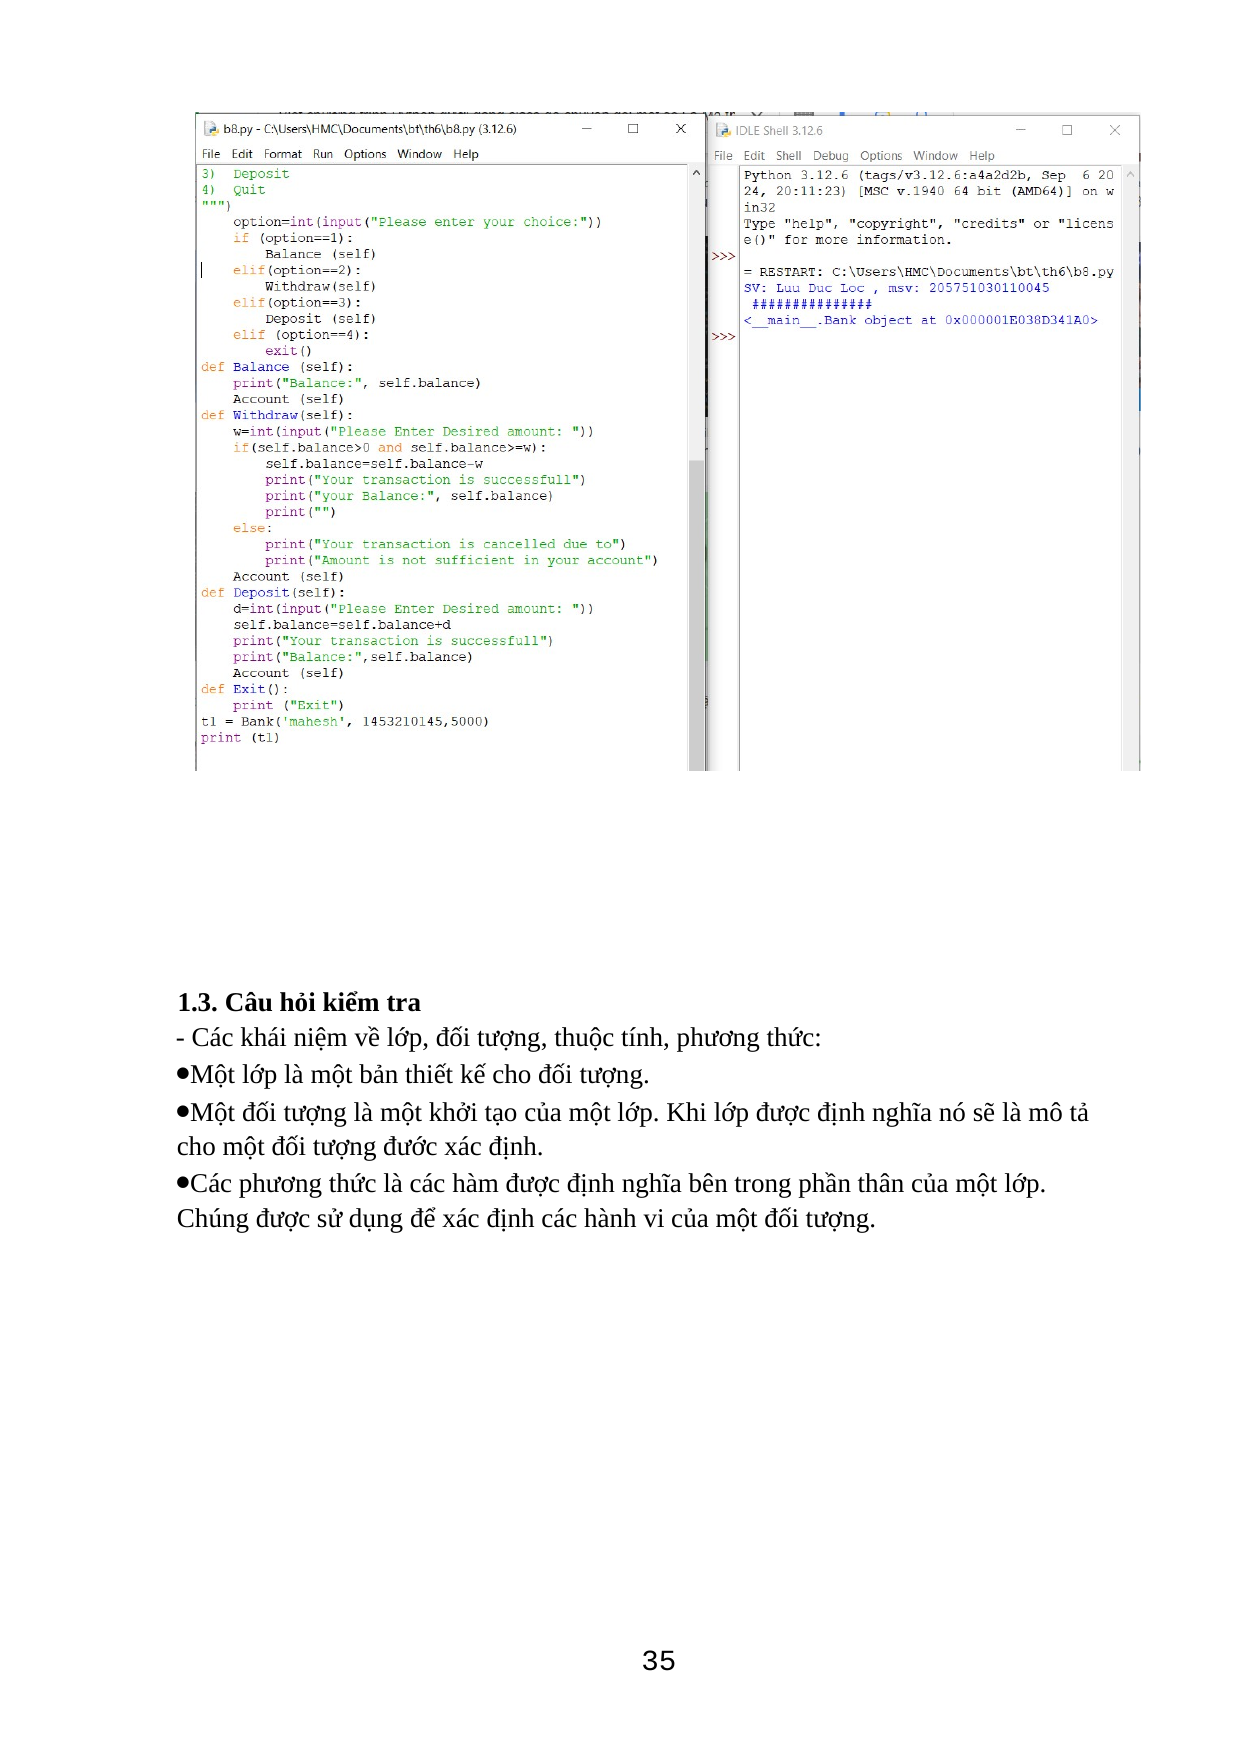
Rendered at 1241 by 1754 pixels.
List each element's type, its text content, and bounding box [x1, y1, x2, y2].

text ⦁Một đối tượng là một khởi tạo của một lớp. Khi lớp được định nghĩa nó sẽ là mô tả cho một đối tượng đước xác định. [176, 1094, 1124, 1161]
picture [195, 112, 1141, 771]
subtitle 1.3. Câu hỏi kiểm tra [177, 986, 1127, 1017]
text ⦁Một lớp là một bản thiết kế cho đối tượng. [176, 1056, 1124, 1089]
text - Các khái niệm về lớp, đối tượng, thuộc tính, phương thức: [176, 1021, 1124, 1052]
text ⦁Các phương thức là các hàm được định nghĩa bên trong phần thân của một lớp. Chúng được sử dụng để xác định các hành vi của một đối tượng. [176, 1166, 1124, 1233]
